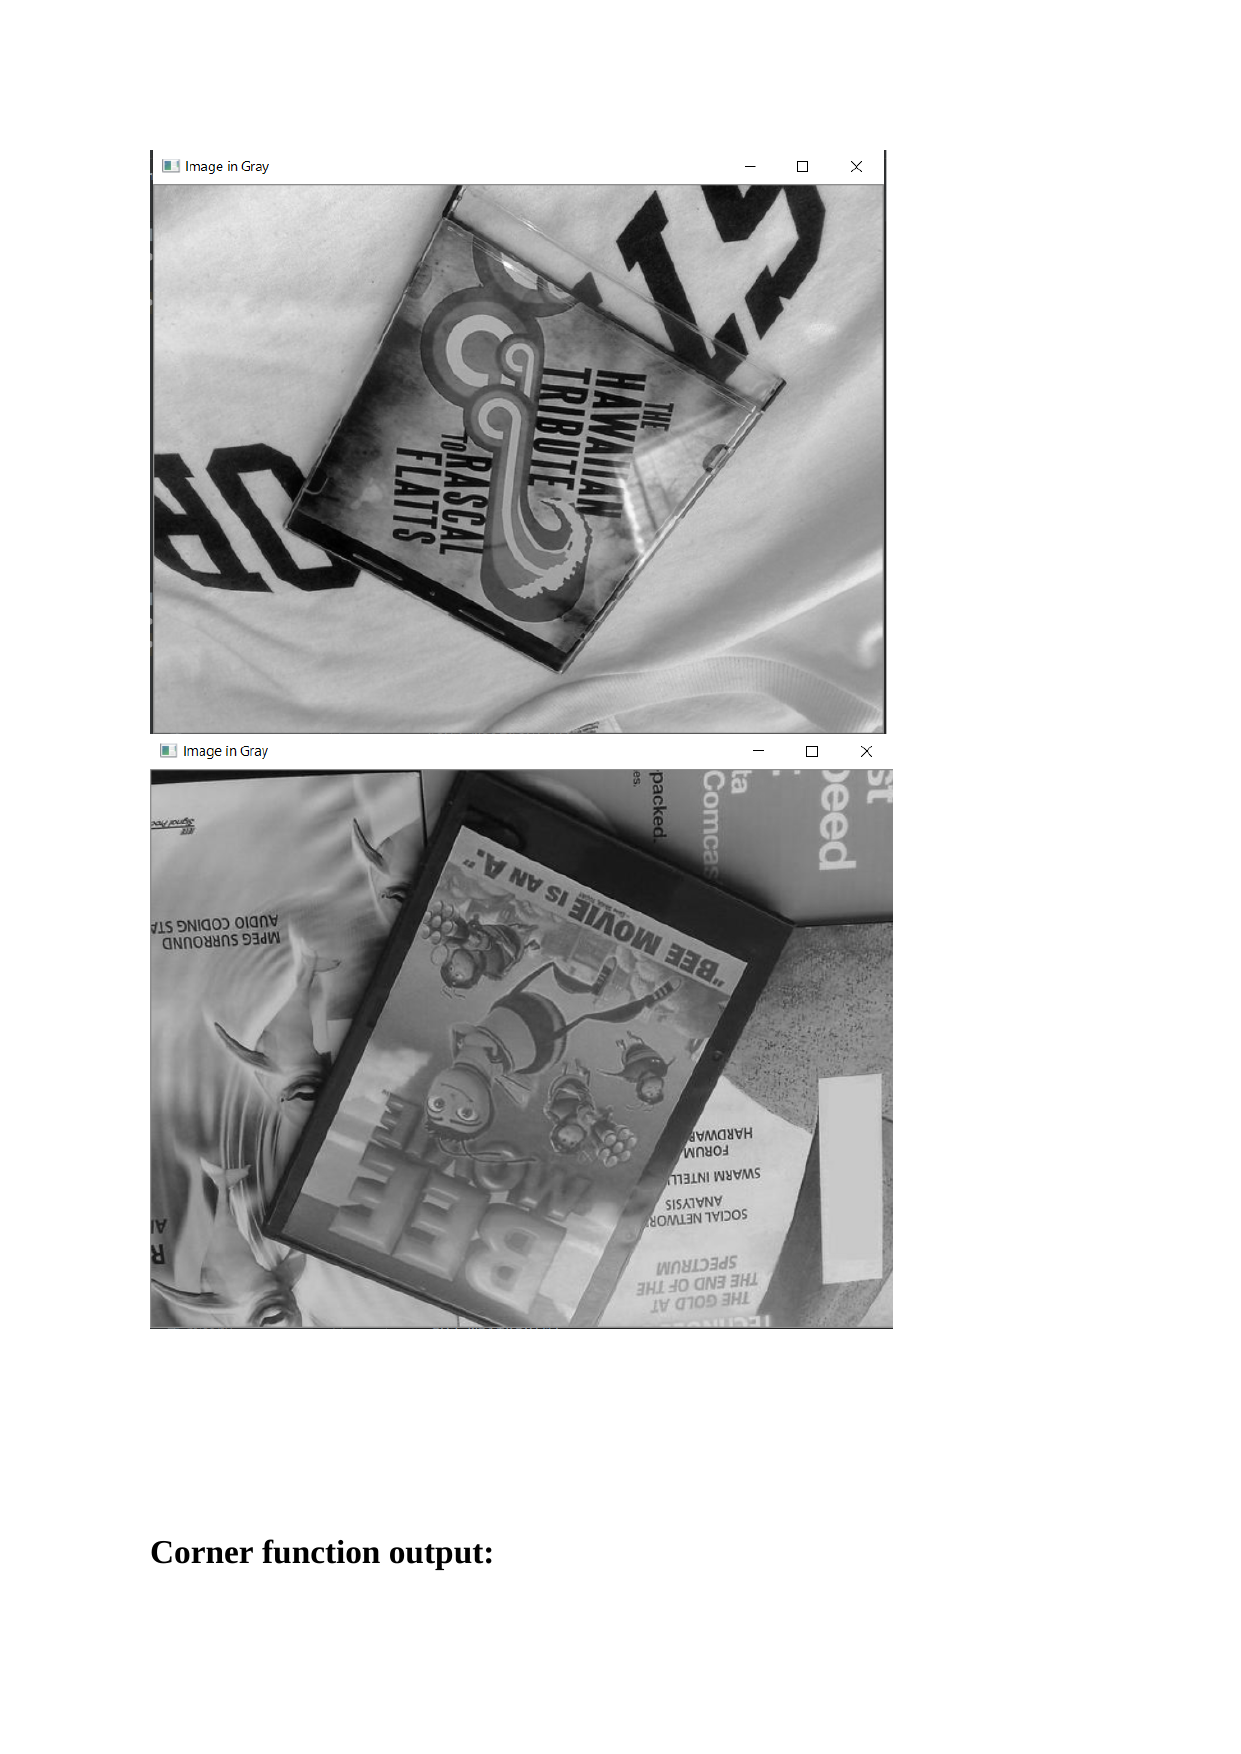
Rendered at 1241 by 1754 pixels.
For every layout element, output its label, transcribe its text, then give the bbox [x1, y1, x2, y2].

picture [150, 150, 887, 734]
picture [150, 735, 893, 1329]
text Corner function output: [150, 1533, 1090, 1571]
